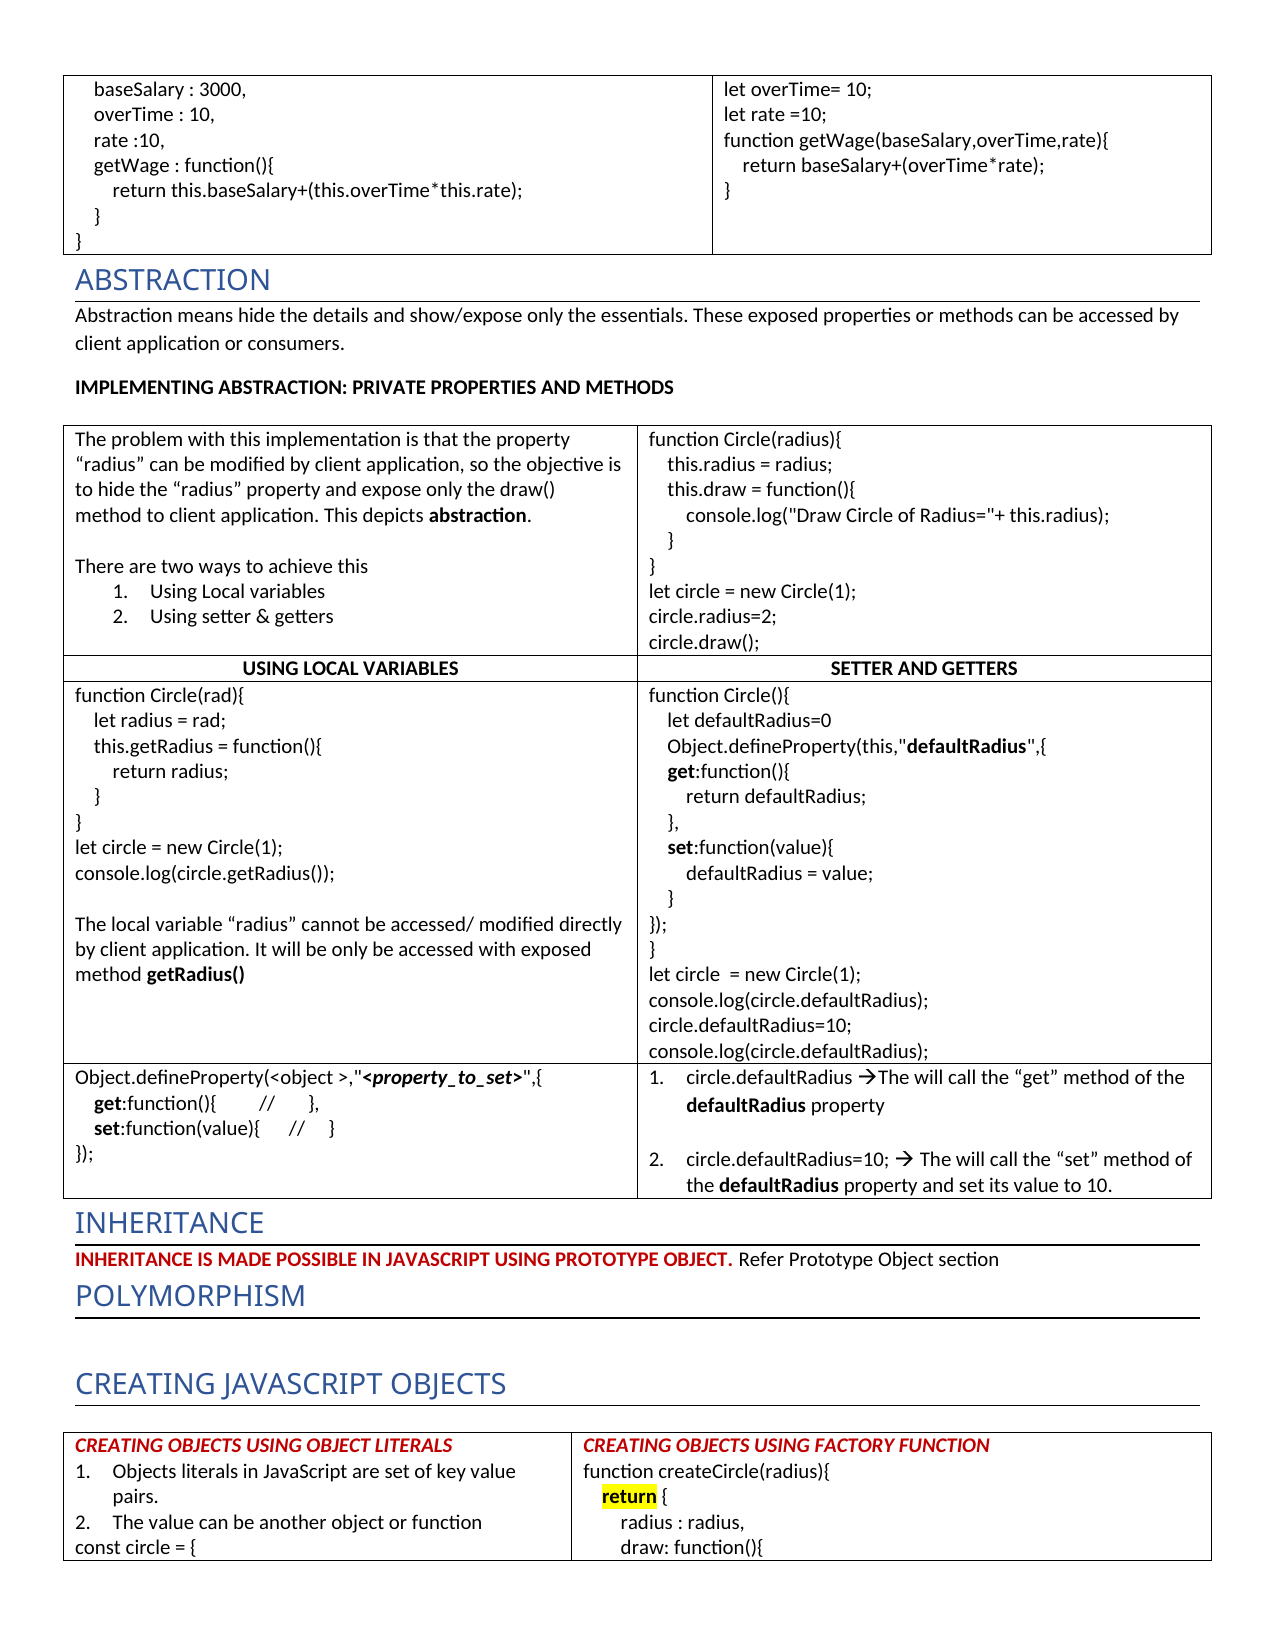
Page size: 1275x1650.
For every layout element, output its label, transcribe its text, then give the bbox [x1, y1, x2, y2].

table_cell function Circle(){ let defaultRadius=0 Object.defineProperty(this,"defaultRadius",{ get:function(){ return defaultRadius; }, set:function(value){ defaultRadius = value; } }); } let circle = new Circle(1); console.log(circle.defaultRadius); circle.defaultRadius=10; console.log(circle.defaultRadius); [638, 682, 1211, 1063]
table_cell SETTER AND GETTERS [638, 656, 1211, 681]
table_cell USING LOCAL VARIABLES [64, 656, 637, 681]
text INHERITANCE IS MADE POSSIBLE IN JAVASCRIPT USING PROTOTYPE OBJECT. Refer Prototype Object section [75, 1246, 1200, 1271]
text IMPLEMENTING ABSTRACTION: PRIVATE PROPERTIES AND METHODS [75, 374, 1200, 399]
subtitle POLYMORPHISM [75, 1276, 1200, 1317]
table_cell function Circle(rad){ let radius = rad; this.getRadius = function(){ return radius; } } let circle = new Circle(1); console.log(circle.getRadius()); The local variable “radius” cannot be accessed/ modified directly by client application. It will be only be accessed with exposed method getRadius() [64, 682, 637, 1063]
text Abstraction means hide the details and show/expose only the essentials. These exposed properties or methods can be accessed by client application or consumers. [75, 302, 1200, 355]
table_cell circle.defaultRadius The will call the “get” method of the defaultRadius property circle.defaultRadius=10; The will call the “set” method of the defaultRadius property and set its value to 10. [638, 1064, 1211, 1197]
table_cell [713, 76, 1211, 254]
table_header function Circle(radius){ this.radius = radius; this.draw = function(){ console.log("Draw Circle of Radius="+ this.radius); } } let circle = new Circle(1); circle.radius=2; circle.draw(); [638, 426, 1211, 654]
subtitle INHERITANCE [75, 1203, 1200, 1244]
table_cell Object.defineProperty(<object >,"<property_to_set>",{ get:function(){ // }, set:function(value){ // } }); [64, 1064, 637, 1197]
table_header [64, 1433, 571, 1560]
subtitle CREATING JAVASCRIPT OBJECTS [75, 1363, 1200, 1405]
table_header The problem with this implementation is that the property “radius” can be modified by client application, so the objective is to hide the “radius” property and expose only the draw() method to client application. This depicts abstraction. There are two ways to achieve this Using Local variables Using setter & getters [64, 426, 637, 654]
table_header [572, 1433, 1211, 1560]
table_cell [64, 76, 712, 254]
subtitle ABSTRACTION [75, 259, 1200, 301]
